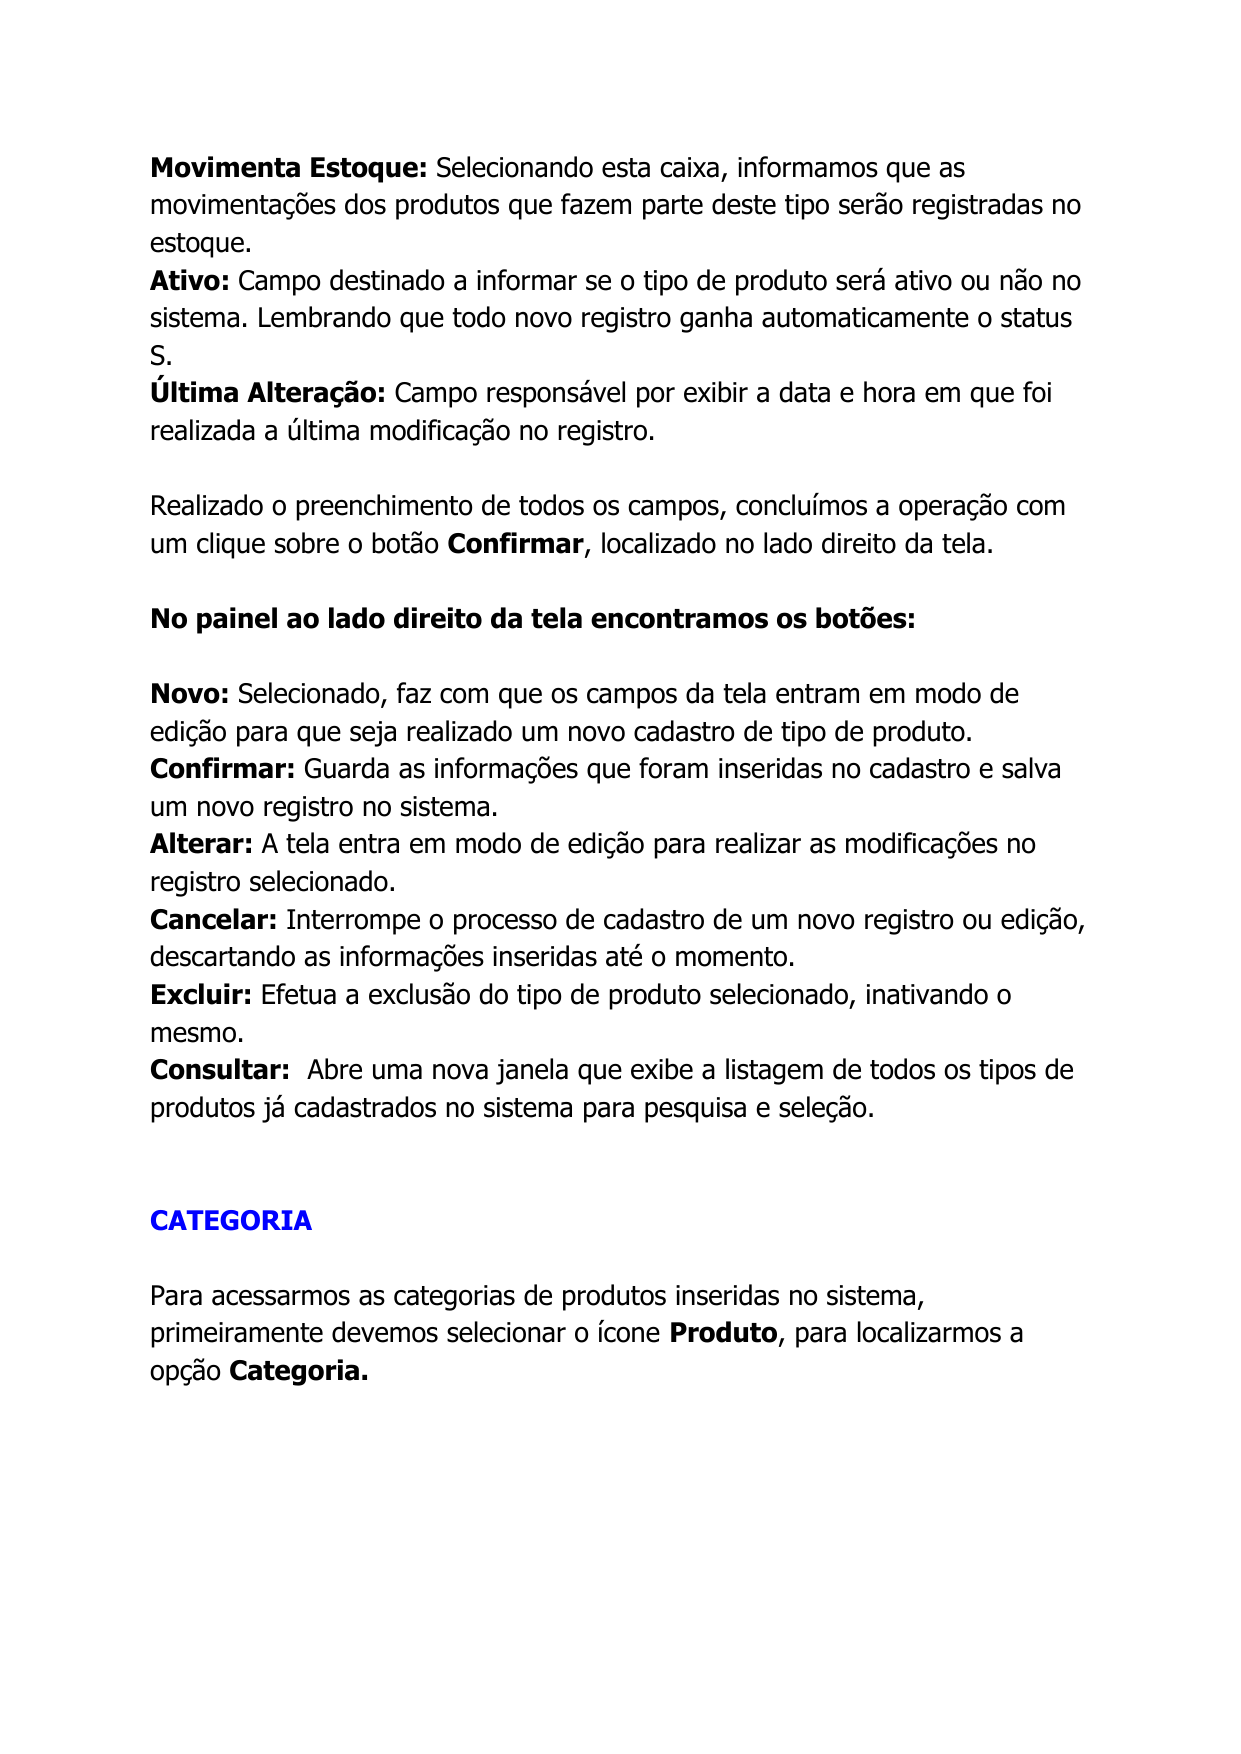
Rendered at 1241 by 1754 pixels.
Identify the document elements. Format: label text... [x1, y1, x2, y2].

text Última Alteração: Campo responsável por exibir a data e hora em que foi realizada a última modificação no registro. [150, 376, 1090, 446]
text Para acessarmos as categorias de produtos inseridas no sistema, primeiramente devemos selecionar o ícone Produto, para localizarmos a opção Categoria. [150, 1278, 1090, 1386]
text Consultar: Abre uma nova janela que exibe a listagem de todos os tipos de produtos já cadastrados no sistema para pesquisa e seleção. [150, 1052, 1090, 1123]
text Confirmar: Guarda as informações que foram inseridas no cadastro e salva um novo registro no sistema. [150, 752, 1090, 822]
text Excluir: Efetua a exclusão do tipo de produto selecionado, inativando o mesmo. [150, 977, 1090, 1048]
text Movimenta Estoque: Selecionando esta caixa, informamos que as movimentações dos produtos que fazem parte deste tipo serão registradas no estoque. [150, 150, 1090, 258]
text CATEGORIA [150, 1203, 1090, 1236]
text Cancelar: Interrompe o processo de cadastro de um novo registro ou edição, descartando as informações inseridas até o momento. [150, 902, 1090, 972]
text Ativo: Campo destinado a informar se o tipo de produto será ativo ou não no sistema. Lembrando que todo novo registro ganha automaticamente o status S. [150, 263, 1090, 371]
text No painel ao lado direito da tela encontramos os botões: [150, 601, 1090, 634]
text Realizado o preenchimento de todos os campos, concluímos a operação com um clique sobre o botão Confirmar, localizado no lado direito da tela. [150, 488, 1090, 559]
text Alterar: A tela entra em modo de edição para realizar as modificações no registro selecionado. [150, 827, 1090, 897]
text Novo: Selecionado, faz com que os campos da tela entram em modo de edição para que seja realizado um novo cadastro de tipo de produto. [150, 676, 1090, 747]
